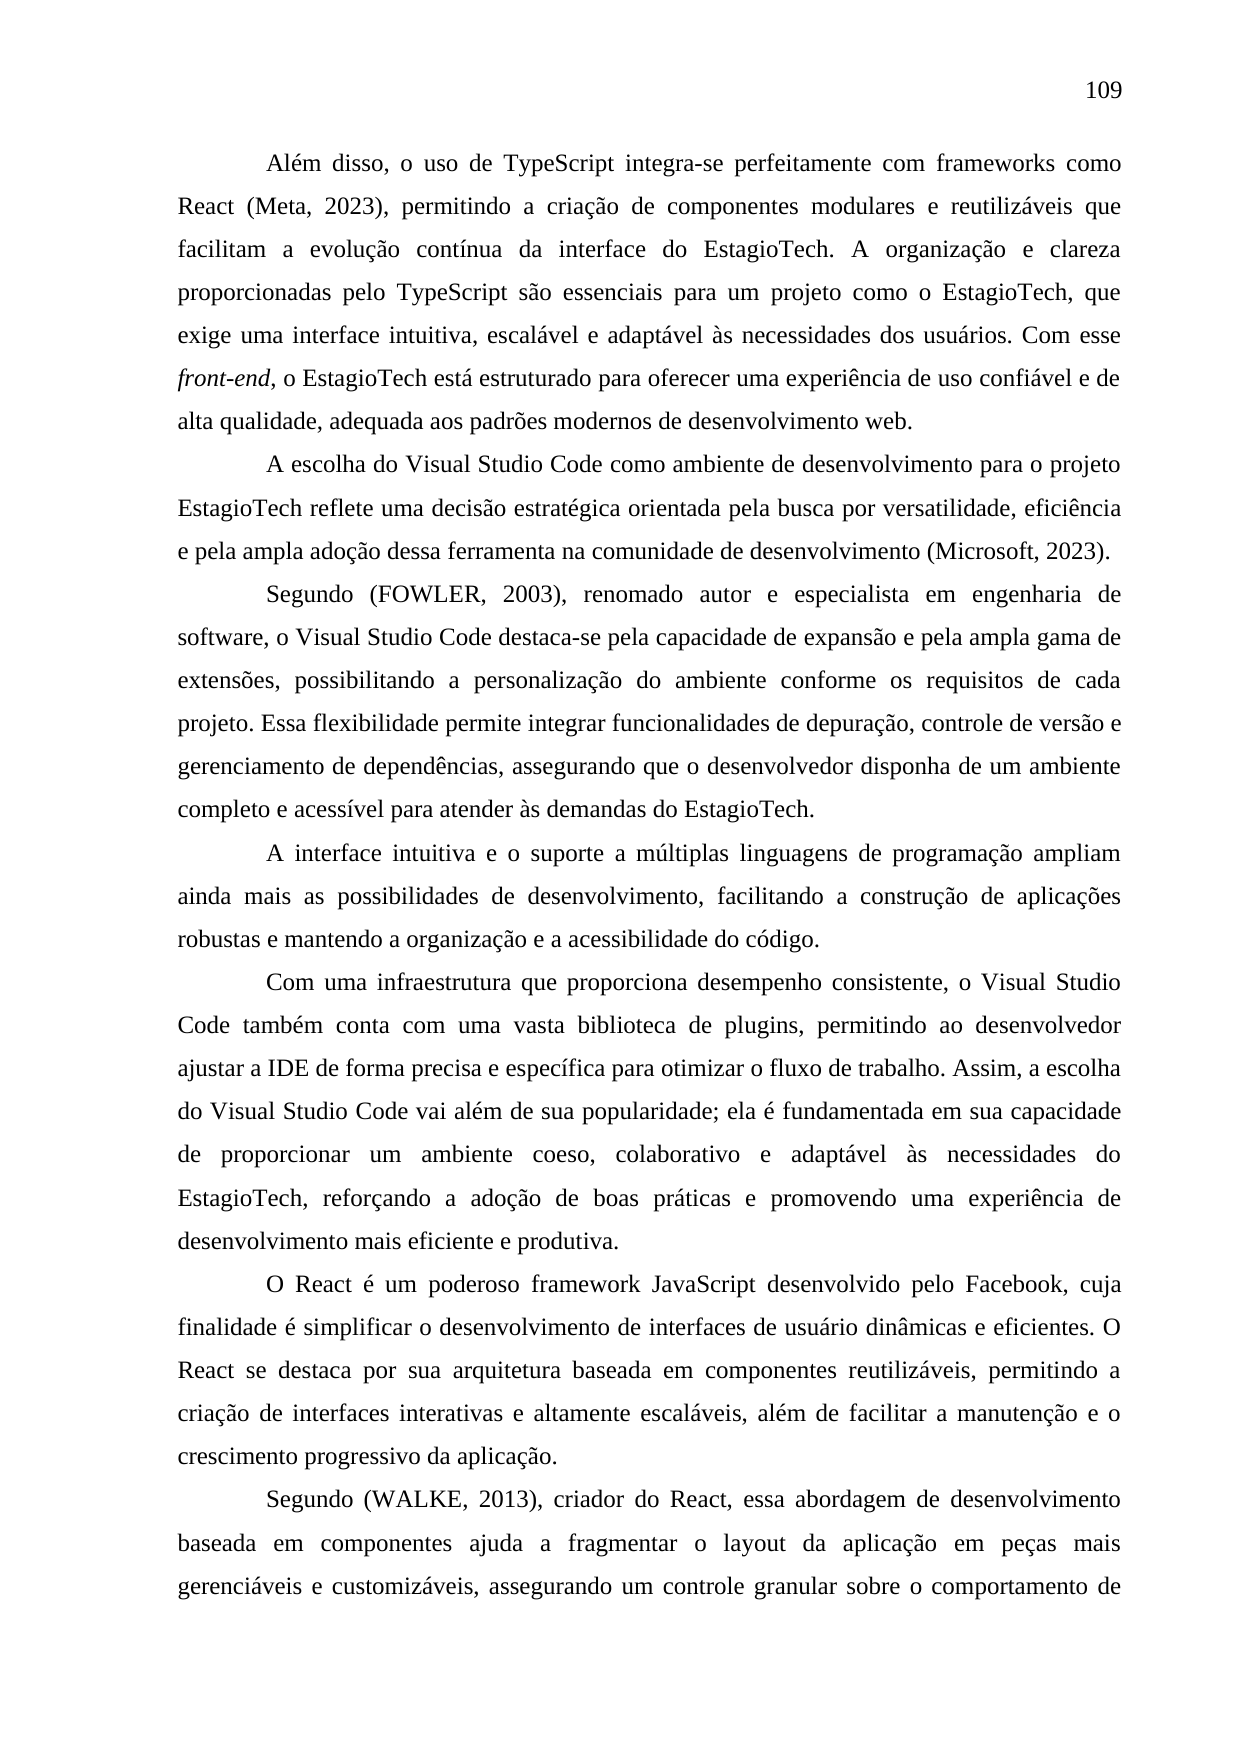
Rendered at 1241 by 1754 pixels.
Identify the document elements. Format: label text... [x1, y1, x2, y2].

text O React é um poderoso framework JavaScript desenvolvido pelo Facebook, cuja finalidade é simplificar o desenvolvimento de interfaces de usuário dinâmicas e eficientes. O React se destaca por sua arquitetura baseada em componentes reutilizáveis, permitindo a criação de interfaces interativas e altamente escaláveis, além de facilitar a manutenção e o crescimento progressivo da aplicação. [177, 1269, 1122, 1470]
text A escolha do Visual Studio Code como ambiente de desenvolvimento para o projeto EstagioTech reflete uma decisão estratégica orientada pela busca por versatilidade, eficiência e pela ampla adoção dessa ferramenta na comunidade de desenvolvimento (Microsoft, 2023). [177, 449, 1122, 564]
text Além disso, o uso de TypeScript integra-se perfeitamente com frameworks como React (Meta, 2023), permitindo a criação de componentes modulares e reutilizáveis que facilitam a evolução contínua da interface do EstagioTech. A organização e clareza proporcionadas pelo TypeScript são essenciais para um projeto como o EstagioTech, que exige uma interface intuitiva, escalável e adaptável às necessidades dos usuários. Com esse front-end, o EstagioTech está estruturado para oferecer uma experiência de uso confiável e de alta qualidade, adequada aos padrões modernos de desenvolvimento web. [177, 148, 1122, 435]
text Com uma infraestrutura que proporciona desempenho consistente, o Visual Studio Code também conta com uma vasta biblioteca de plugins, permitindo ao desenvolvedor ajustar a IDE de forma precisa e específica para otimizar o fluxo de trabalho. Assim, a escolha do Visual Studio Code vai além de sua popularidade; ela é fundamentada em sua capacidade de proporcionar um ambiente coeso, colaborativo e adaptável às necessidades do EstagioTech, reforçando a adoção de boas práticas e promovendo uma experiência de desenvolvimento mais eficiente e produtiva. [177, 967, 1122, 1254]
text Segundo (FOWLER, 2003), renomado autor e especialista em engenharia de software, o Visual Studio Code destaca-se pela capacidade de expansão e pela ampla gama de extensões, possibilitando a personalização do ambiente conforme os requisitos de cada projeto. Essa flexibilidade permite integrar funcionalidades de depuração, controle de versão e gerenciamento de dependências, assegurando que o desenvolvedor disponha de um ambiente completo e acessível para atender às demandas do EstagioTech. [177, 579, 1122, 823]
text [177, 1484, 1122, 1599]
text A interface intuitiva e o suporte a múltiplas linguagens de programação ampliam ainda mais as possibilidades de desenvolvimento, facilitando a construção de aplicações robustas e mantendo a organização e a acessibilidade do código. [177, 838, 1122, 953]
